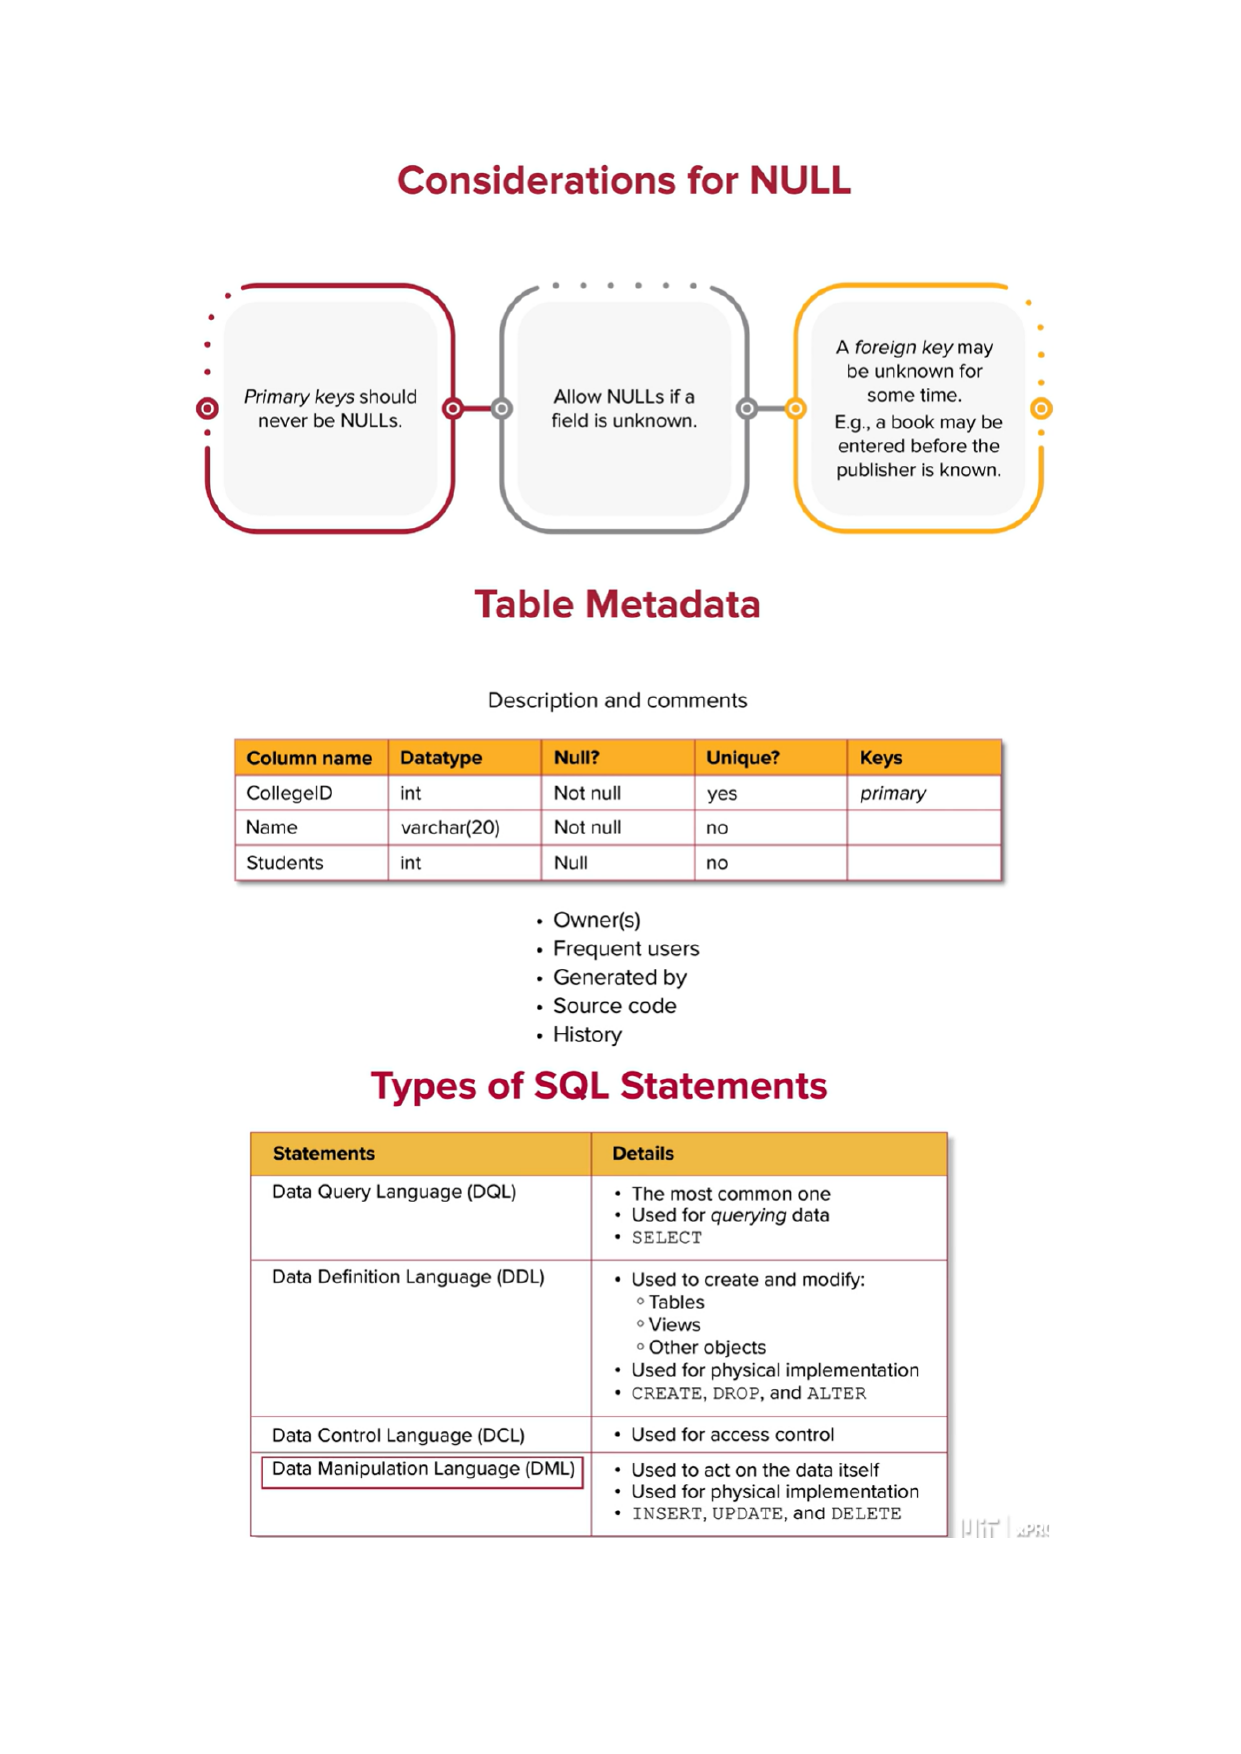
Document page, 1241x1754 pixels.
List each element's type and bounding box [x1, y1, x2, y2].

picture [150, 562, 1091, 1050]
picture [150, 150, 1091, 559]
picture [150, 1053, 1050, 1538]
